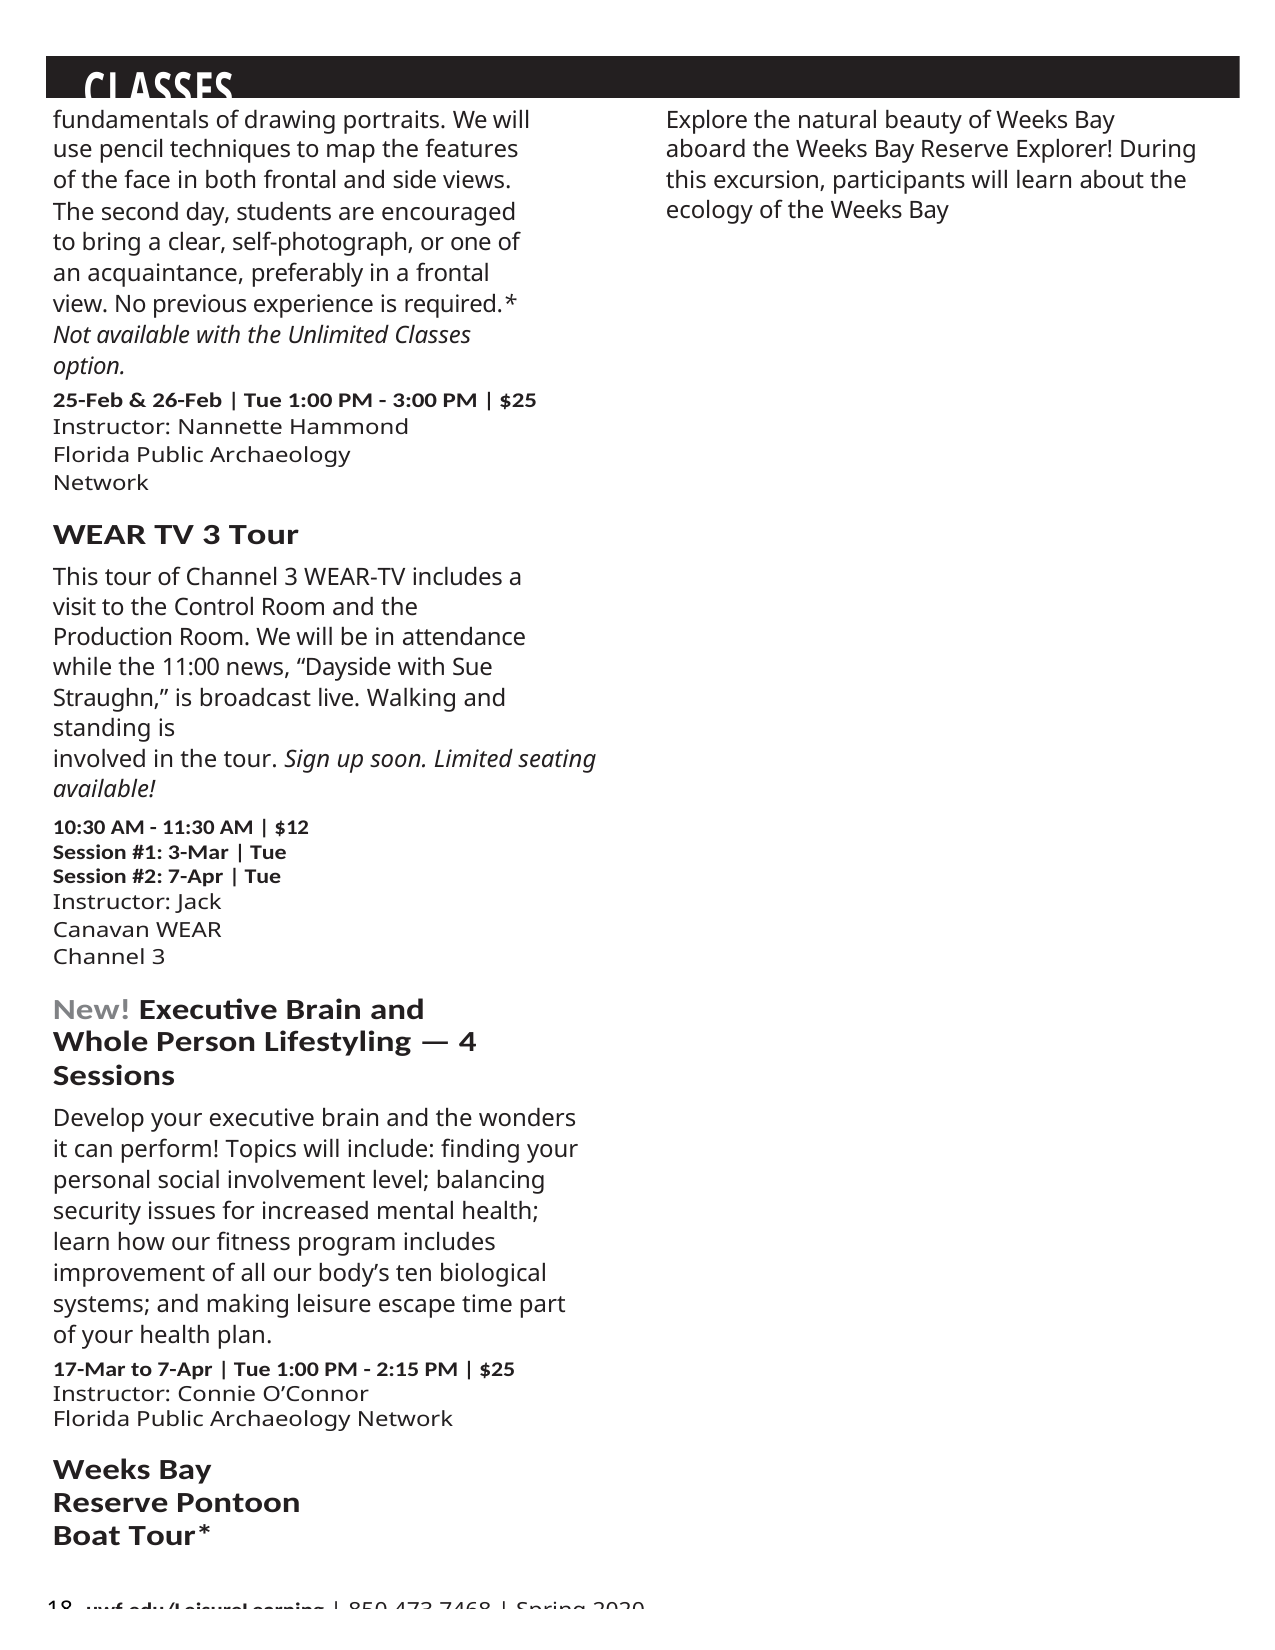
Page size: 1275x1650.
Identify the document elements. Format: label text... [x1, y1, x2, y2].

text Instructor: Nannette Hammond Florida Public Archaeology Network [53, 413, 426, 496]
text 17-Mar to 7-Apr | Tue 1:00 PM - 2:15 PM | $25 [53, 1357, 609, 1382]
text This tour of Channel 3 WEAR-TV includes a visit to the Control Room and the Production Room. We will be in attendance while the 11:00 news, “Dayside with Sue Straughn,” is broadcast live. Walking and standing is [53, 561, 541, 743]
subtitle Weeks Bay Reserve Pontoon Boat Tour* [53, 1453, 320, 1553]
subtitle New! Executive Brain and Whole Person Lifestyling — 4 Sessions [53, 993, 512, 1092]
text 10:30 AM - 11:30 AM | $12 [53, 814, 609, 839]
text The second day, students are encouraged to bring a clear, self-photograph, or one of an acquaintance, preferably in a frontal view. No previous experience is required.* Not available with the Unlimited Classes option. [53, 195, 543, 381]
text Develop your executive brain and the wonders it can perform! Topics will include: finding your personal social involvement level; balancing security issues for increased mental health; learn how our fitness program includes improvement of all our body’s ten biological systems; and making leisure escape time part of your health plan. [53, 1102, 590, 1350]
subtitle WEAR TV 3 Tour [53, 516, 609, 552]
text The focus of this class is to learn the fundamentals of drawing portraits. We will use pencil techniques to map the features of the face in both frontal and side views. [53, 104, 543, 195]
text Explore the natural beauty of Weeks Bay aboard the Weeks Bay Reserve Explorer! During this excursion, participants will learn about the ecology of the Weeks Bay [666, 104, 1198, 226]
text Instructor: Connie O’Connor [53, 1382, 609, 1406]
text 25-Feb & 26-Feb | Tue 1:00 PM - 3:00 PM | $25 [53, 388, 609, 413]
text Florida Public Archaeology Network [53, 1406, 609, 1431]
text involved in the tour. Sign up soon. Limited seating available! [53, 743, 609, 803]
text Session #1: 3-Mar | Tue Session #2: 7-Apr | Tue Instructor: Jack Canavan WEAR Channel 3 [53, 839, 290, 971]
